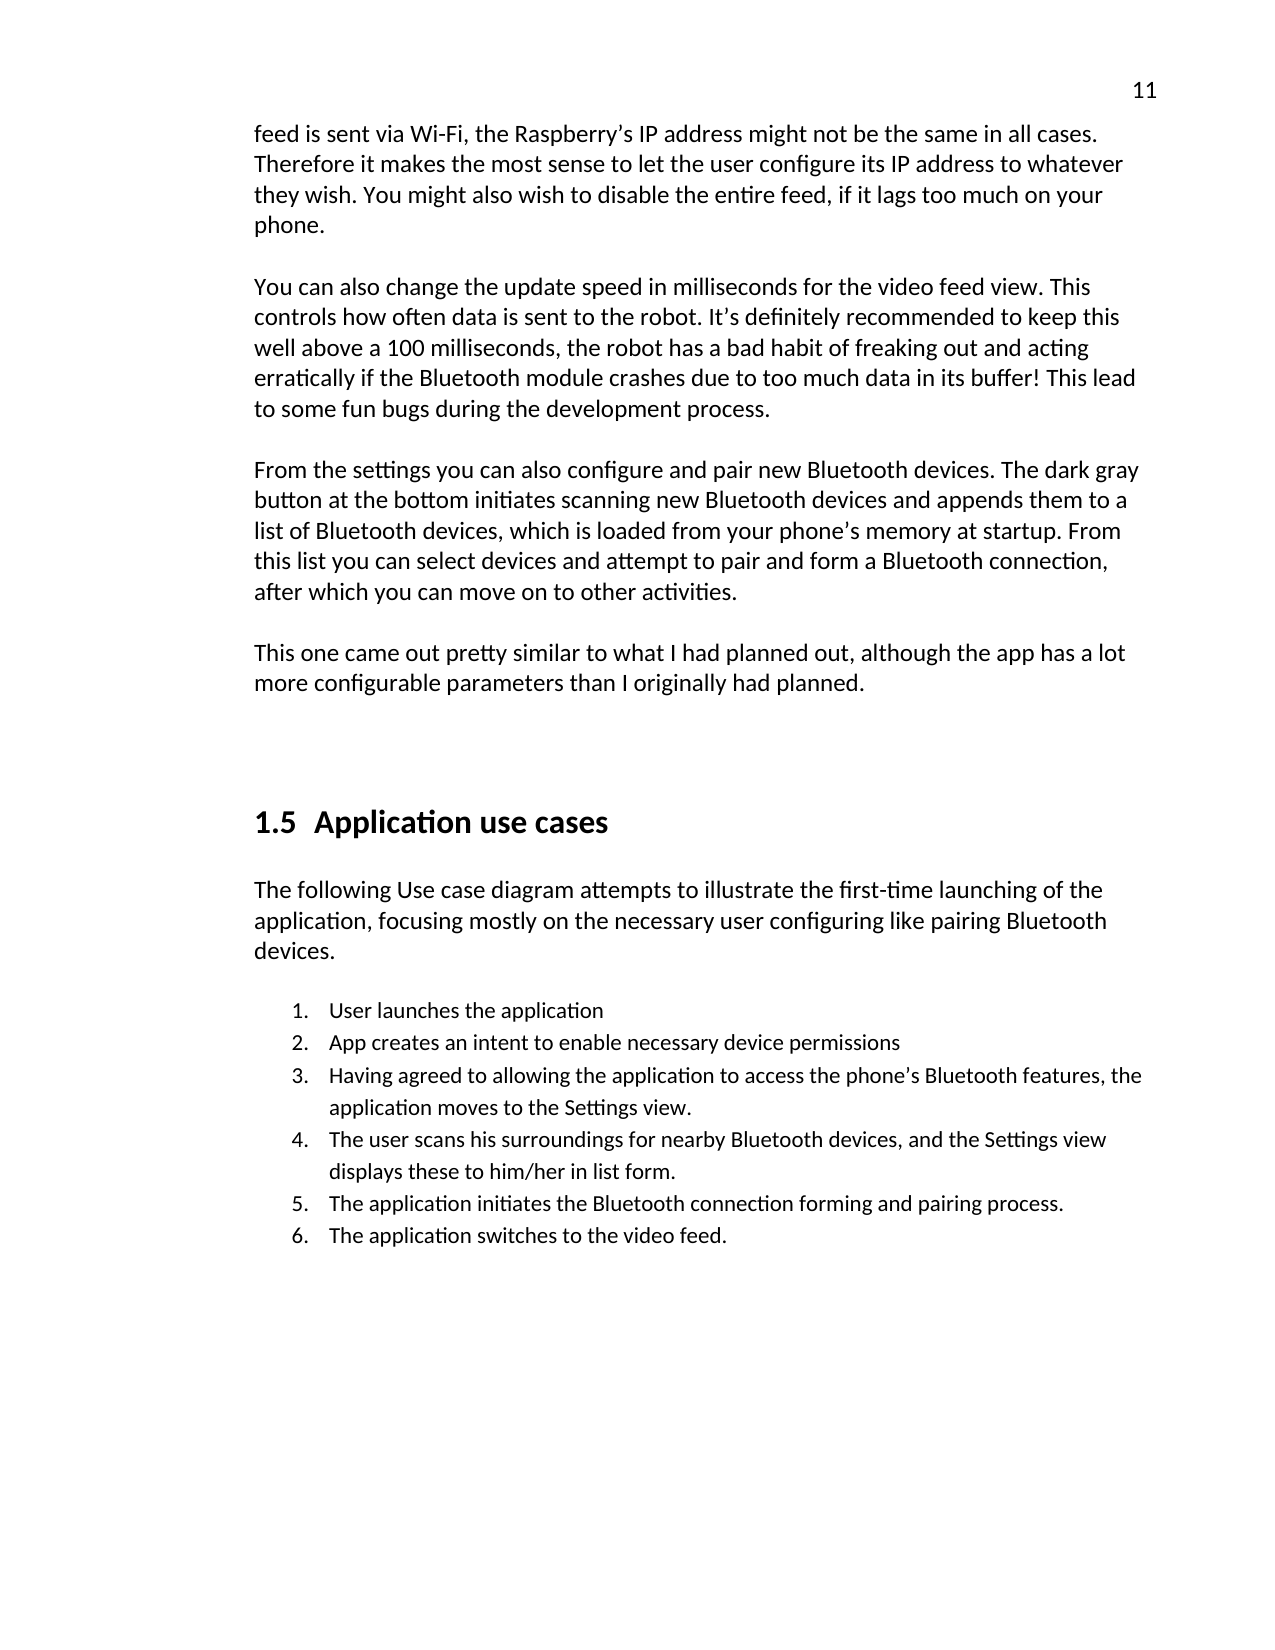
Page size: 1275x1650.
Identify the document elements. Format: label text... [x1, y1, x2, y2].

text The following Use case diagram attempts to illustrate the first-time launching of the application, focusing mostly on the necessary user configuring like pairing Bluetooth devices. [254, 874, 1157, 966]
text From the settings you can also configure and pair new Bluetooth devices. The dark gray button at the bottom initiates scanning new Bluetooth devices and appends them to a list of Bluetooth devices, which is loaded from your phone’s memory at startup. From this list you can select devices and attempt to pair and form a Bluetooth connection, after which you can move on to other activities. [254, 454, 1157, 606]
subtitle Application use cases [254, 801, 1157, 841]
text You can also change the update speed in milliseconds for the video feed view. This controls how often data is sent to the robot. It’s definitely recommended to keep this well above a 100 milliseconds, the robot has a bad habit of freaking out and acting erratically if the Bluetooth module crashes due to too much data in its buffer! This lead to some fun bugs during the development process. [254, 271, 1157, 423]
list The user scans his surroundings for nearby Bluetooth devices, and the Settings view displays these to him/her in list form. [291, 1125, 1157, 1185]
list The application switches to the video feed. [291, 1222, 1157, 1250]
text This one came out pretty similar to what I had planned out, although the app has a lot more configurable parameters than I originally had planned. [254, 637, 1157, 698]
list User launches the application [291, 996, 1157, 1024]
list The application initiates the Bluetooth connection forming and pairing process. [291, 1189, 1157, 1217]
list Having agreed to allowing the application to access the phone’s Bluetooth features, the application moves to the Settings view. [291, 1061, 1157, 1121]
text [254, 118, 1157, 240]
list App creates an intent to enable necessary device permissions [291, 1028, 1157, 1057]
